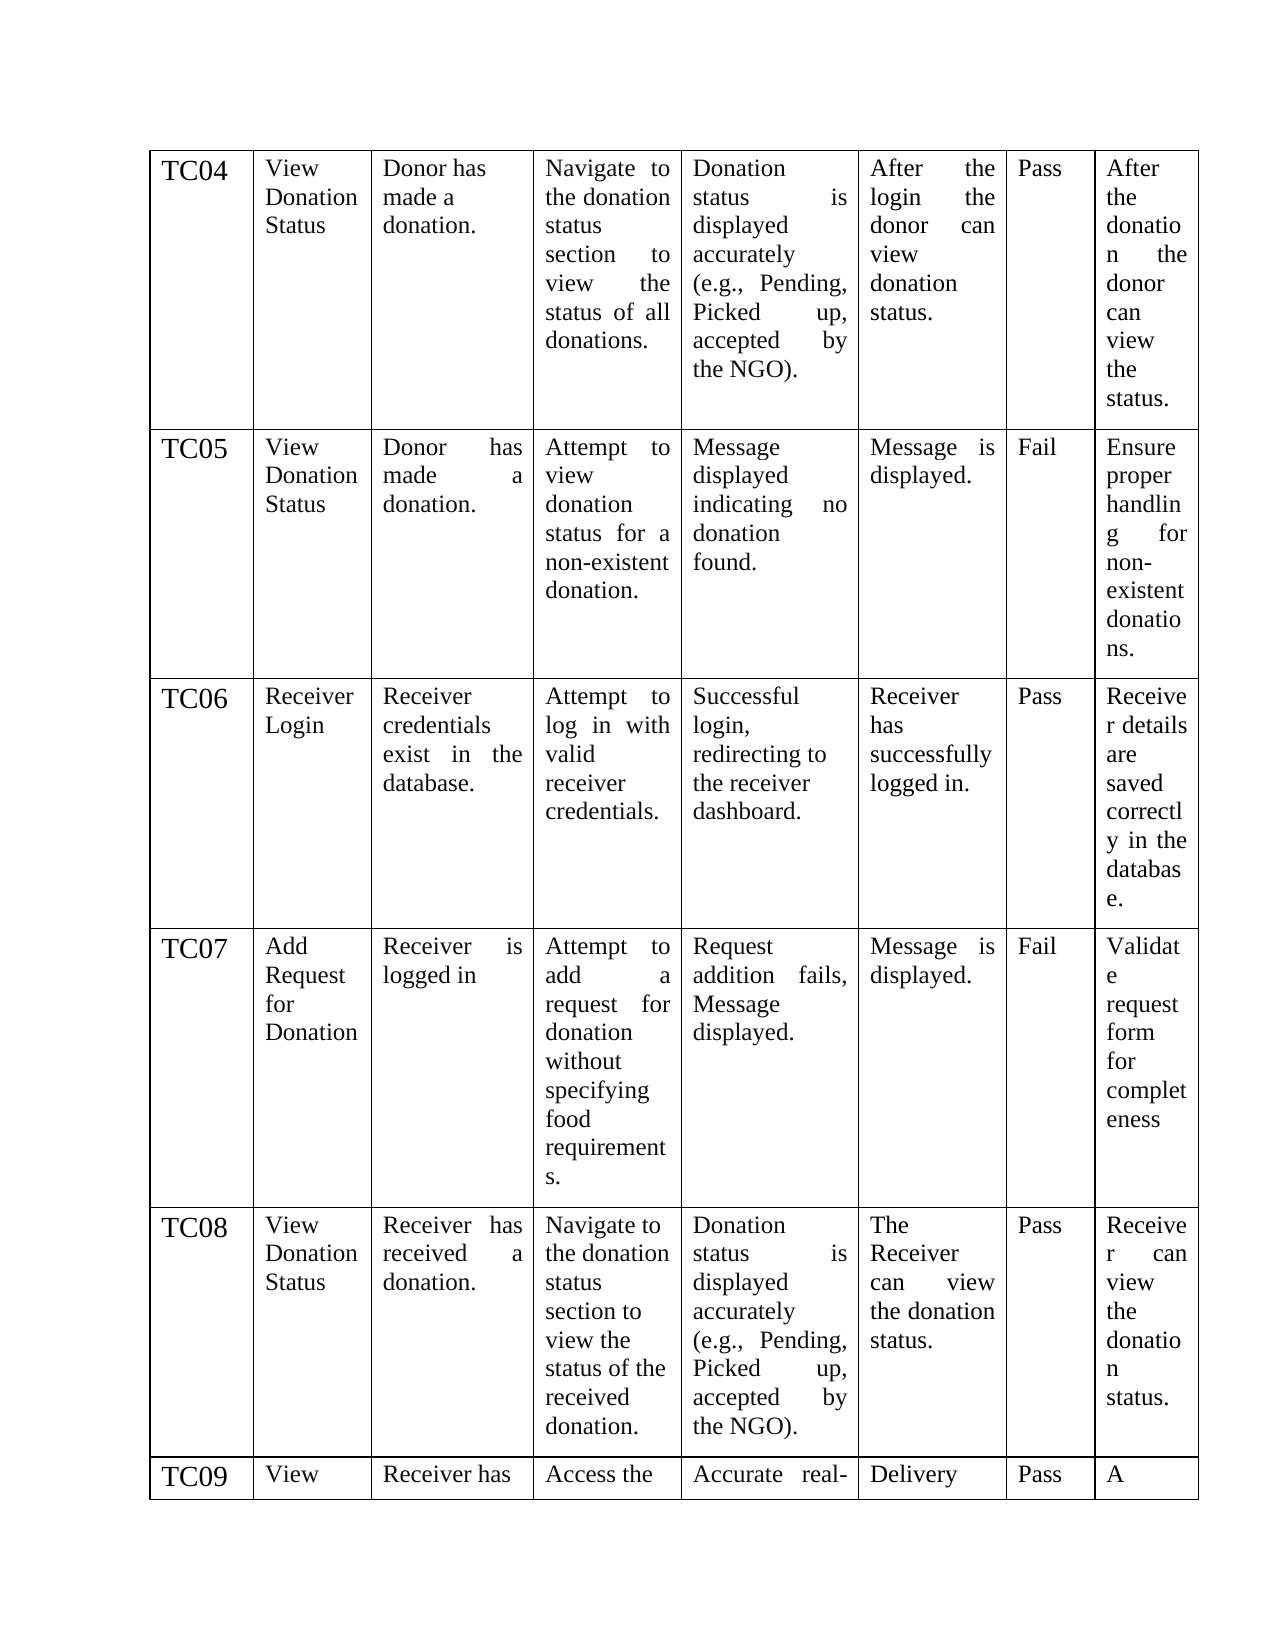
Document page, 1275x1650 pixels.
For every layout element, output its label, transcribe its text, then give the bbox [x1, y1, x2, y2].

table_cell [254, 1458, 371, 1499]
table_cell Navigate to the donation status section to view the status of all donations. [534, 151, 681, 428]
table_cell Receiver details are saved correctly in the database. [1096, 679, 1198, 928]
table_cell Receiver is logged in [372, 929, 533, 1207]
table_cell TC07 [151, 929, 253, 1207]
table_cell Pass [1007, 1208, 1094, 1456]
table_cell Message is displayed. [859, 929, 1006, 1207]
table_cell TC08 [151, 1208, 253, 1456]
table_cell TC09 [151, 1458, 253, 1499]
table_cell Attempt to add a request for donation without specifying food requirements. [534, 929, 681, 1207]
table_cell Request addition fails, Message displayed. [682, 929, 858, 1207]
table_cell Donation status is displayed accurately (e.g., Pending, Picked up, accepted by the NGO). [682, 1208, 858, 1456]
table_cell Navigate to the donation status section to view the status of the received donation. [534, 1208, 681, 1456]
table_cell After the donation the donor can view the status. [1096, 151, 1198, 428]
table_cell Receiver has successfully logged in. [859, 679, 1006, 928]
table_cell Successful login, redirecting to the receiver dashboard. [682, 679, 858, 928]
table_cell Attempt to view donation status for a non-existent donation. [534, 430, 681, 678]
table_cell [1096, 1458, 1198, 1499]
table_cell Attempt to log in with valid receiver credentials. [534, 679, 681, 928]
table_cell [534, 1458, 681, 1499]
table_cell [372, 1458, 533, 1499]
table_cell Ensure proper handling for non-existent donations. [1096, 430, 1198, 678]
table_cell Receiver credentials exist in the database. [372, 679, 533, 928]
table_cell View Donation Status [254, 1208, 371, 1456]
table_cell Message displayed indicating no donation found. [682, 430, 858, 678]
table_cell Receiver can view the donation status. [1096, 1208, 1198, 1456]
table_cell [682, 1458, 858, 1499]
table_cell Receiver Login [254, 679, 371, 928]
table_cell Pass [1007, 151, 1094, 428]
table_cell Add Request for Donation [254, 929, 371, 1207]
table_cell Donor has made a donation. [372, 430, 533, 678]
table_cell TC05 [151, 430, 253, 678]
table_cell Pass [1007, 679, 1094, 928]
table_cell Pass [1007, 1458, 1094, 1499]
table_cell Receiver has received a donation. [372, 1208, 533, 1456]
table_cell Fail [1007, 430, 1094, 678]
table_cell Fail [1007, 929, 1094, 1207]
table_cell Message is displayed. [859, 430, 1006, 678]
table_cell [859, 1458, 1006, 1499]
table_cell TC04 [151, 151, 253, 428]
table_cell The Receiver can view the donation status. [859, 1208, 1006, 1456]
table_cell Validate request form for completeness [1096, 929, 1198, 1207]
table_cell TC06 [151, 679, 253, 928]
table_cell Donor has made a donation. [372, 151, 533, 428]
table_cell After the login the donor can view donation status. [859, 151, 1006, 428]
table_cell View Donation Status [254, 430, 371, 678]
table_cell Donation status is displayed accurately (e.g., Pending, Picked up, accepted by the NGO). [682, 151, 858, 428]
table_cell View Donation Status [254, 151, 371, 428]
